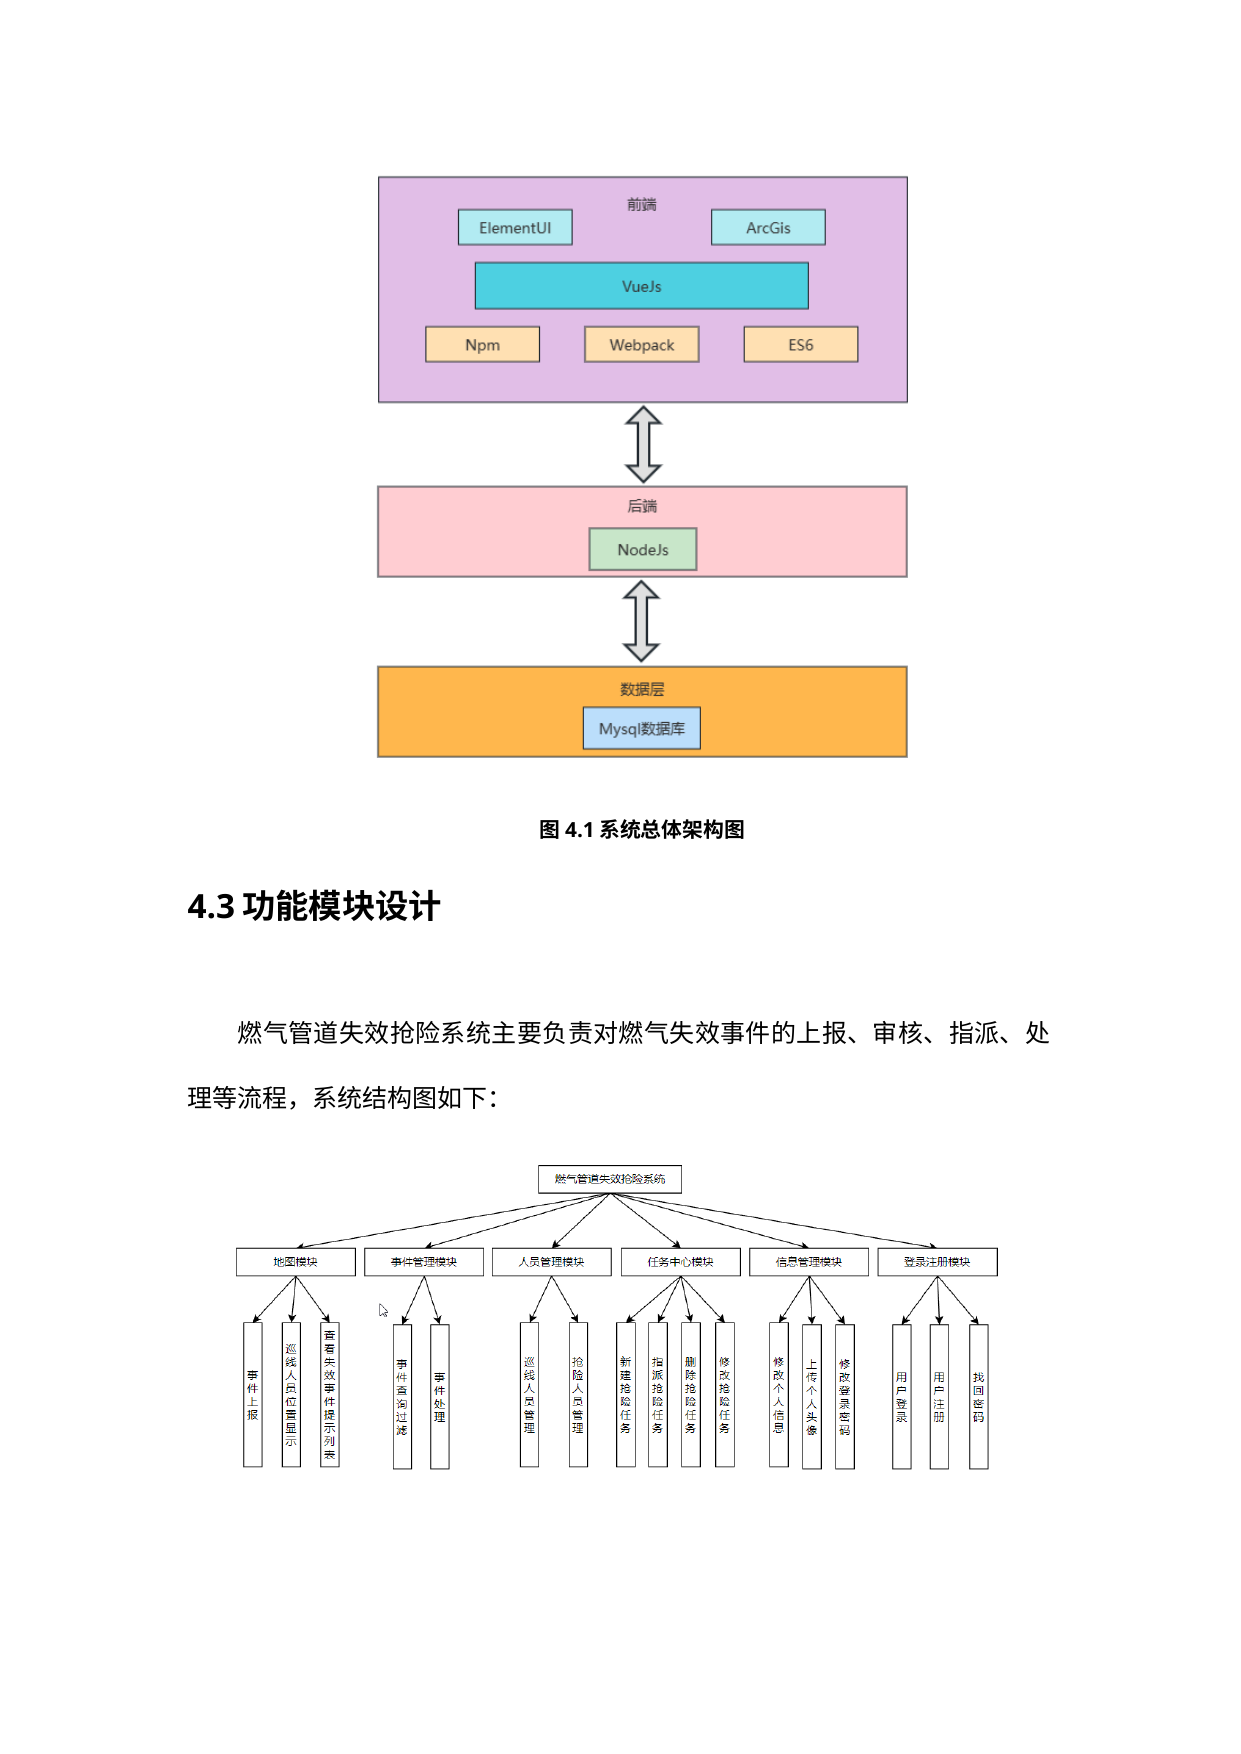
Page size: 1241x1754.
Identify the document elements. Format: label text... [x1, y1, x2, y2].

picture [350, 150, 935, 785]
text 燃气管道失效抢险系统主要负责对燃气失效事件的上报、审核、指派、处理等流程，系统结构图如下： [187, 999, 1053, 1128]
text 图 4.1系统总体架构图 [187, 812, 1053, 845]
picture [187, 1128, 1053, 1542]
subtitle 4.3功能模块设计 [187, 872, 1053, 937]
